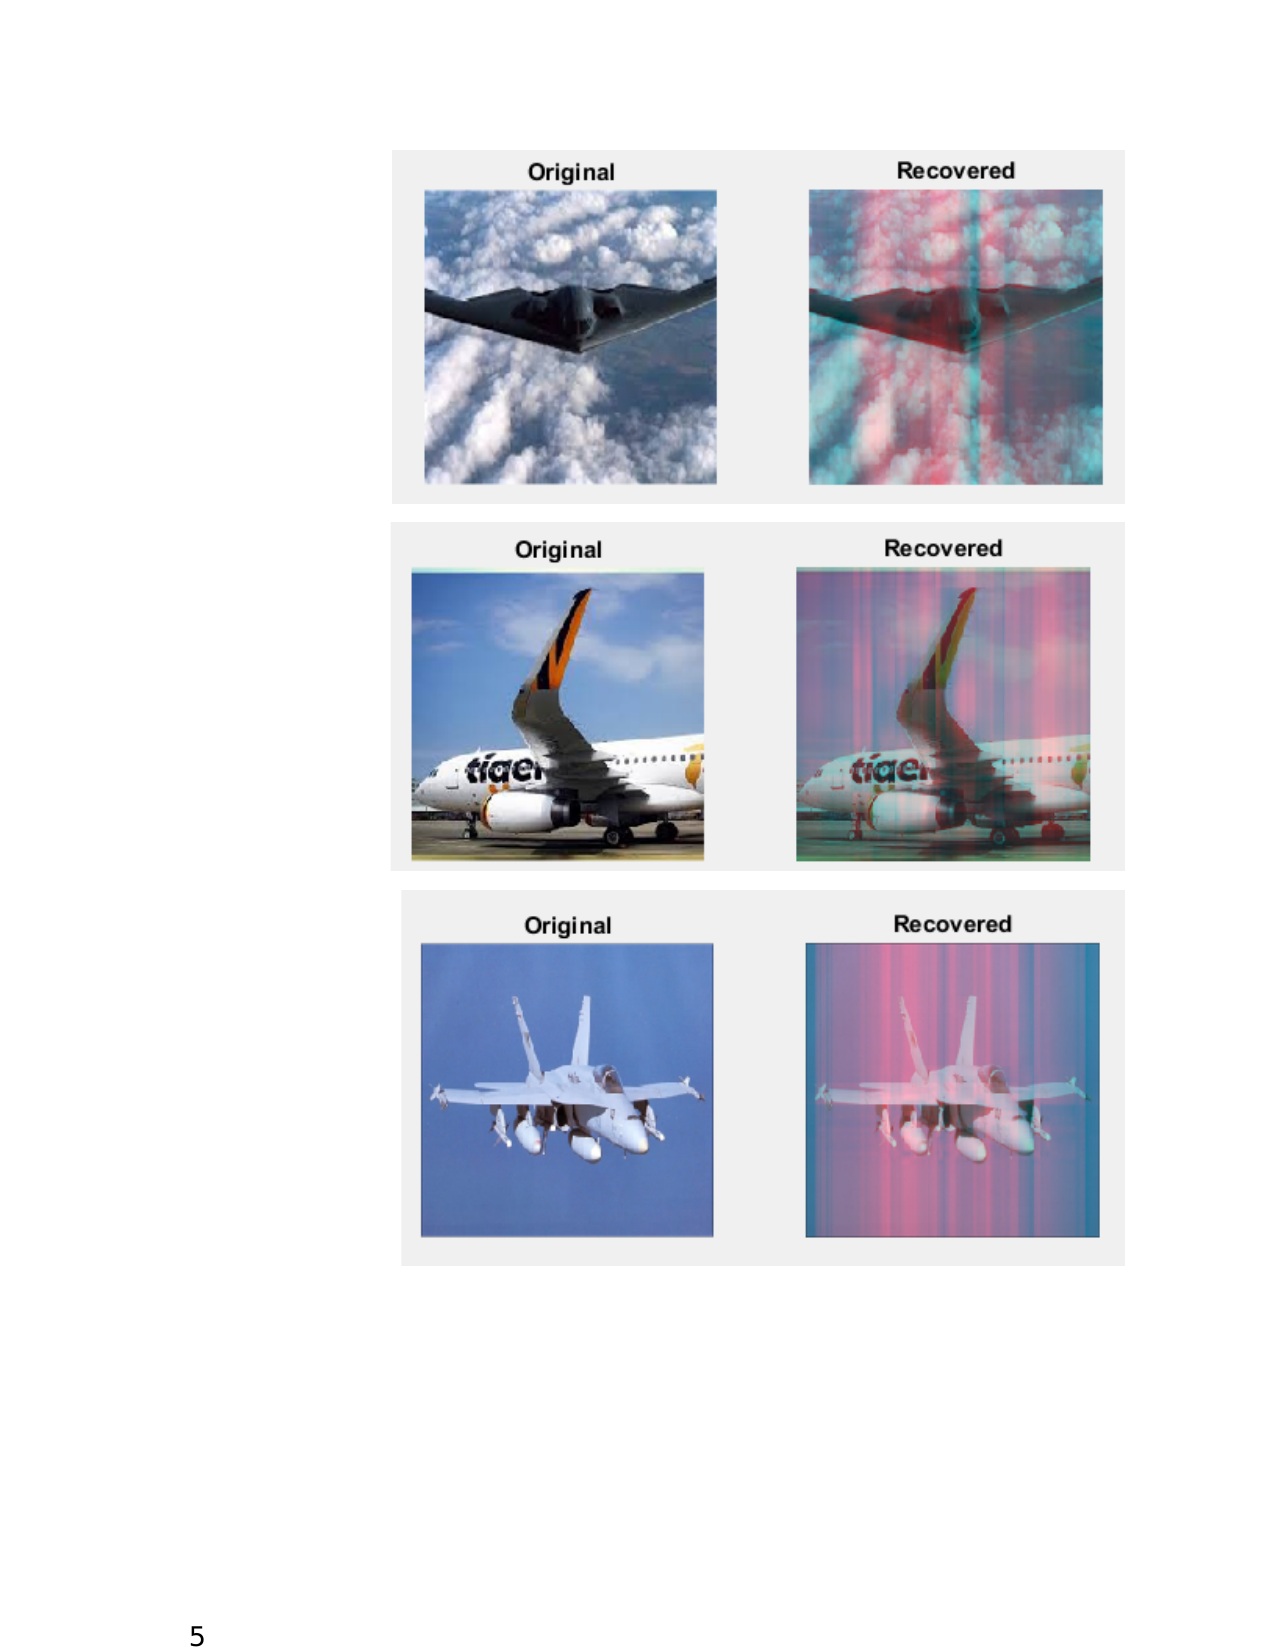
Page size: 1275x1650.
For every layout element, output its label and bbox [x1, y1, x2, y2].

picture [392, 150, 1125, 504]
picture [390, 522, 1125, 871]
picture [401, 890, 1125, 1266]
